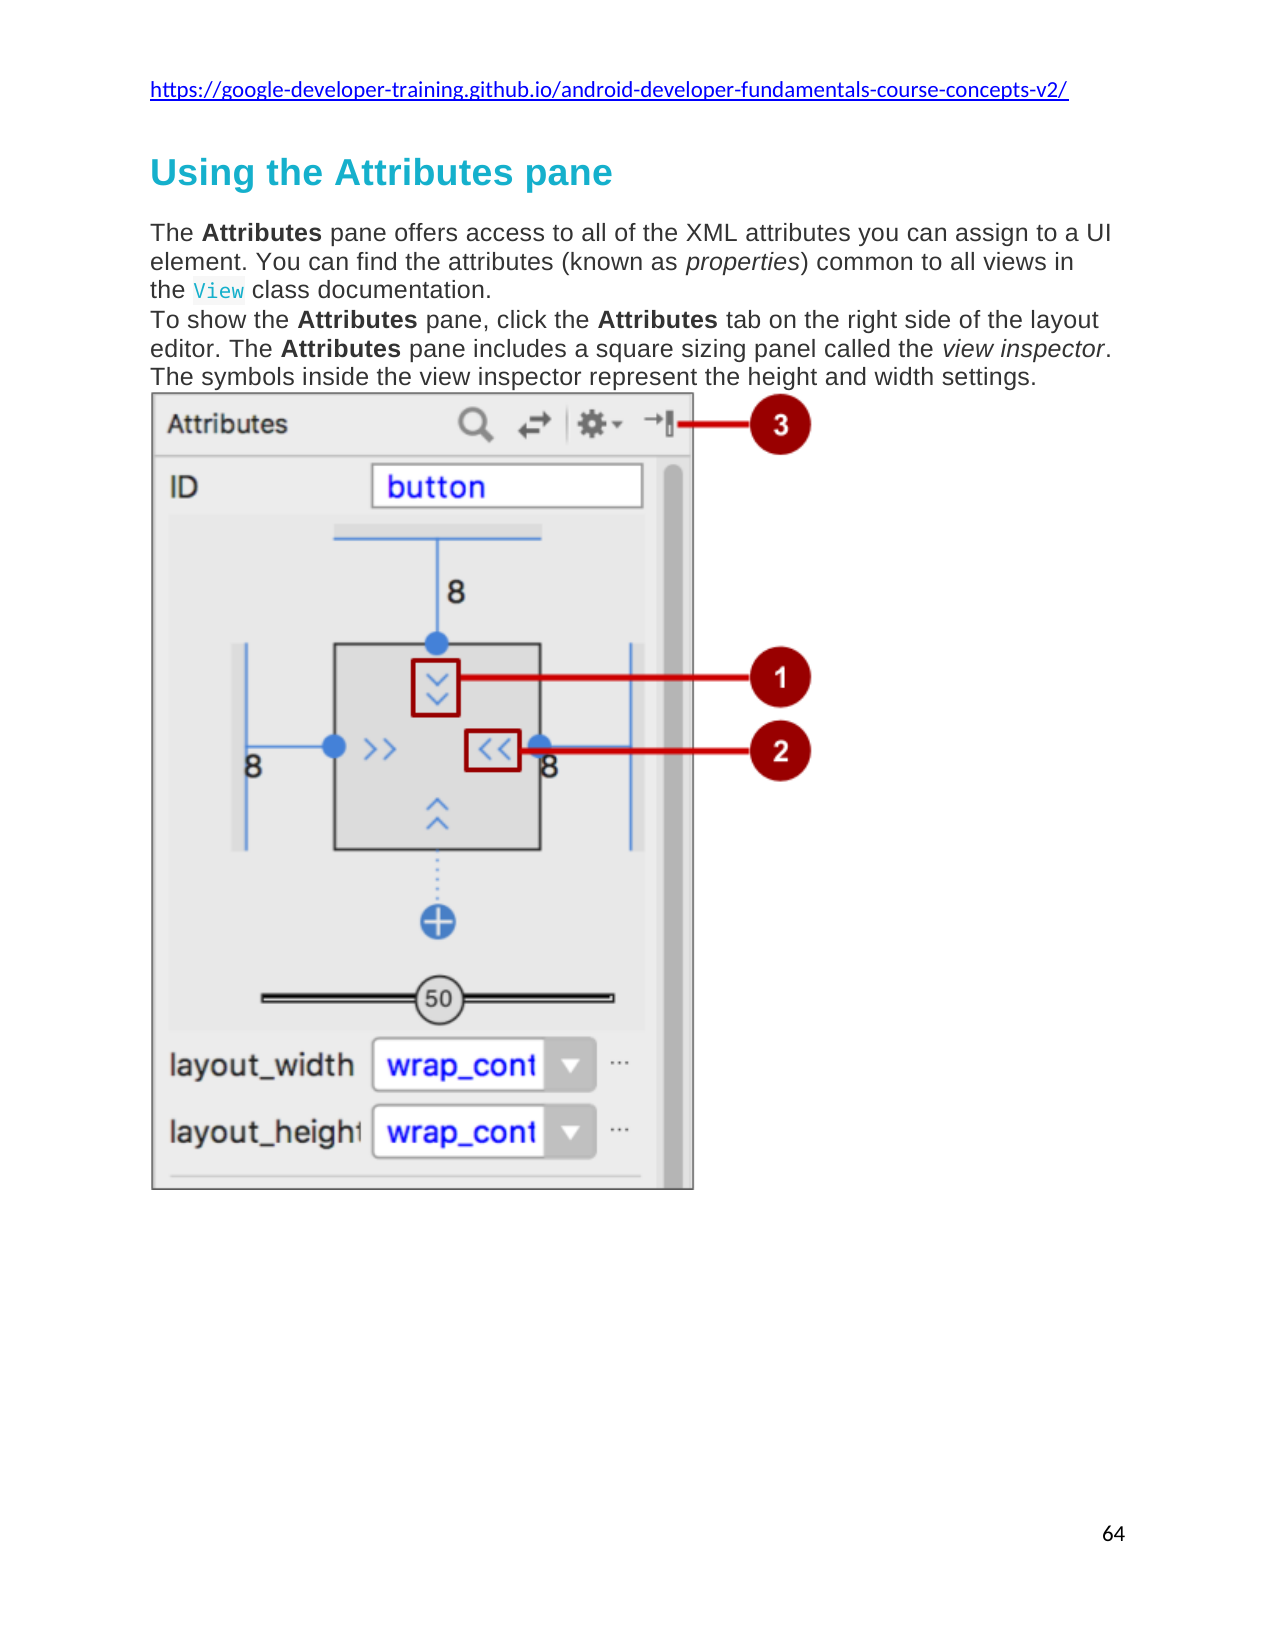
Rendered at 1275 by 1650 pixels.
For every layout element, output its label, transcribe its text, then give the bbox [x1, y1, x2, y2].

picture [150, 391, 813, 1190]
subtitle Using the Attributes pane [150, 150, 1125, 193]
text The Attributes pane offers access to all of the XML attributes you can assign to a UI element. You can find the attributes (known as properties) common to all views in the View class documentation. [150, 218, 1125, 305]
